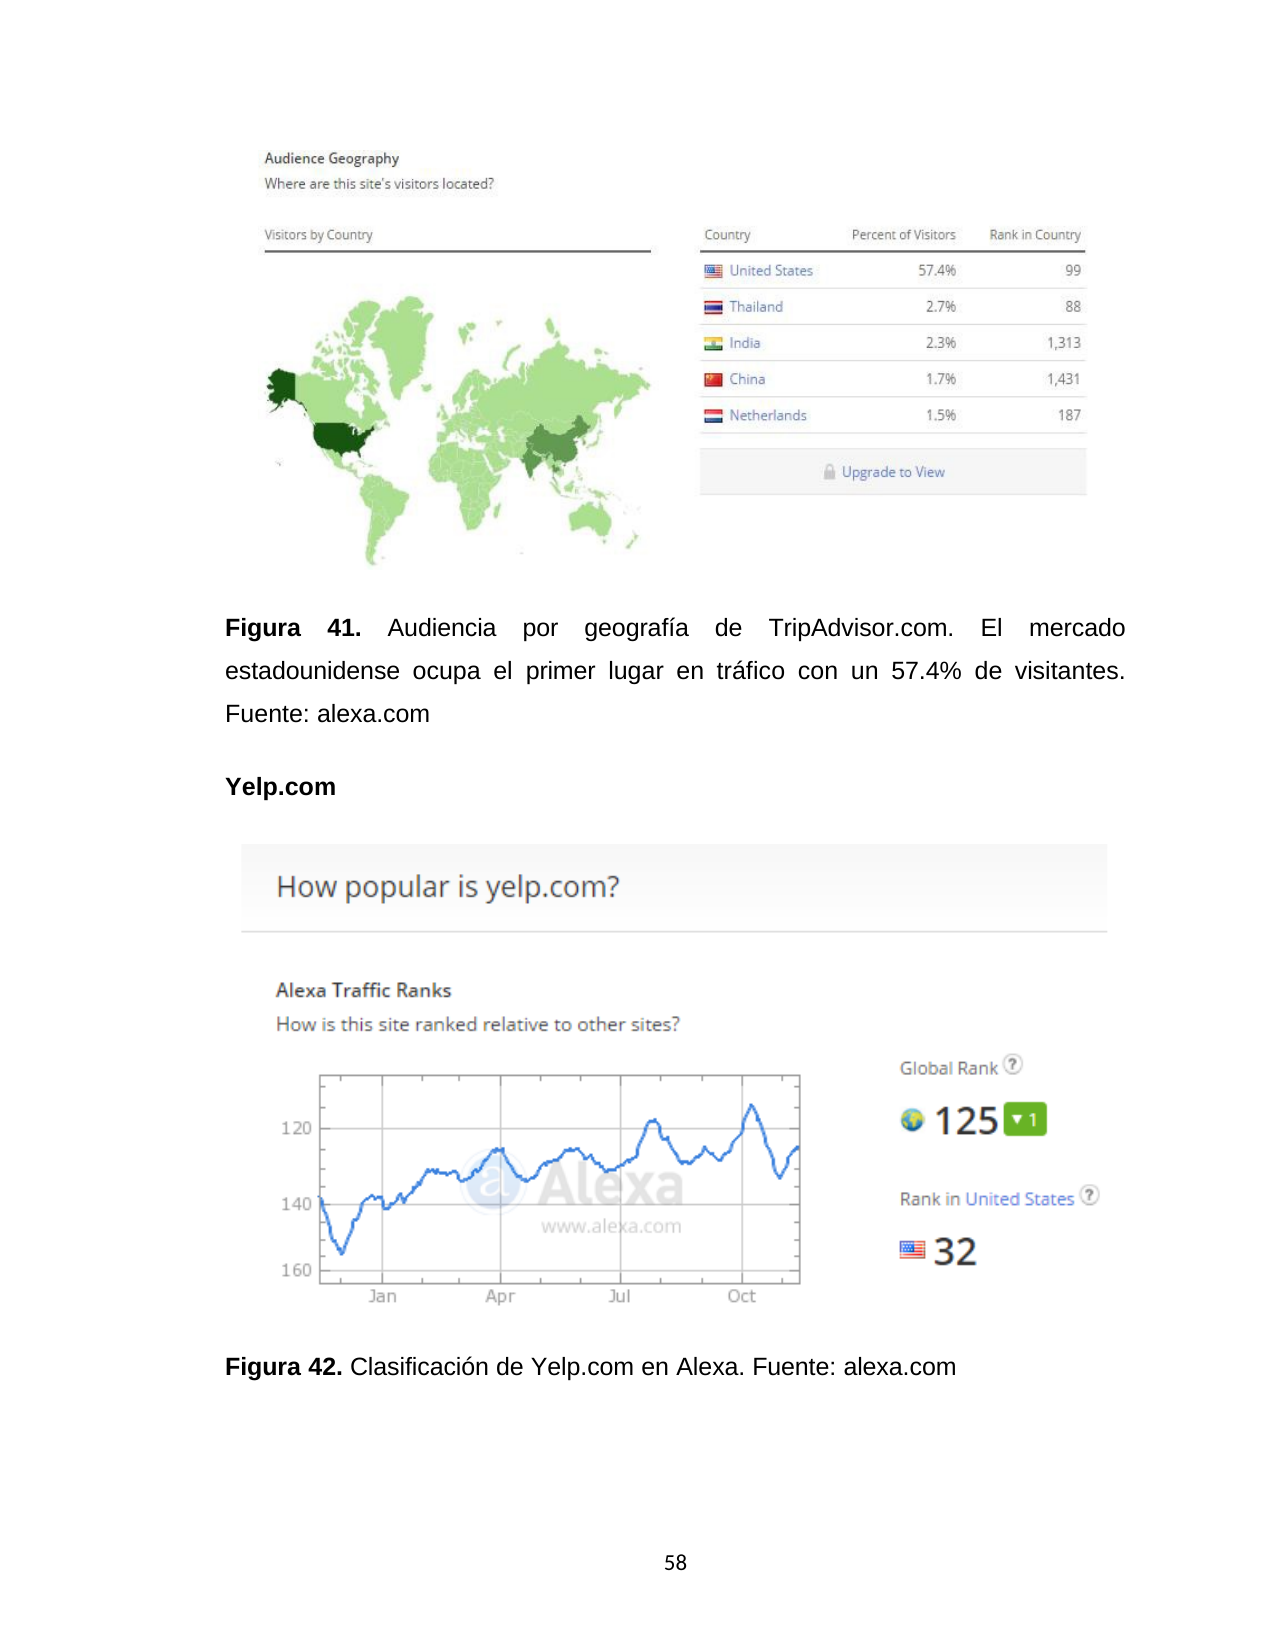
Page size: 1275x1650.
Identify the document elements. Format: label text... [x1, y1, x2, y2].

picture [257, 150, 1092, 570]
picture [241, 844, 1108, 1309]
subtitle Yelp.com [225, 772, 1137, 801]
text Figura 41. Audiencia por geografía de TripAdvisor.com. El mercado estadounidense ocupa el primer lugar en tráfico con un 57.4% de visitantes. Fuente: alexa.com [225, 613, 1126, 728]
text Figura 42. Clasificación de Yelp.com en Alexa. Fuente: alexa.com [225, 1351, 1137, 1380]
